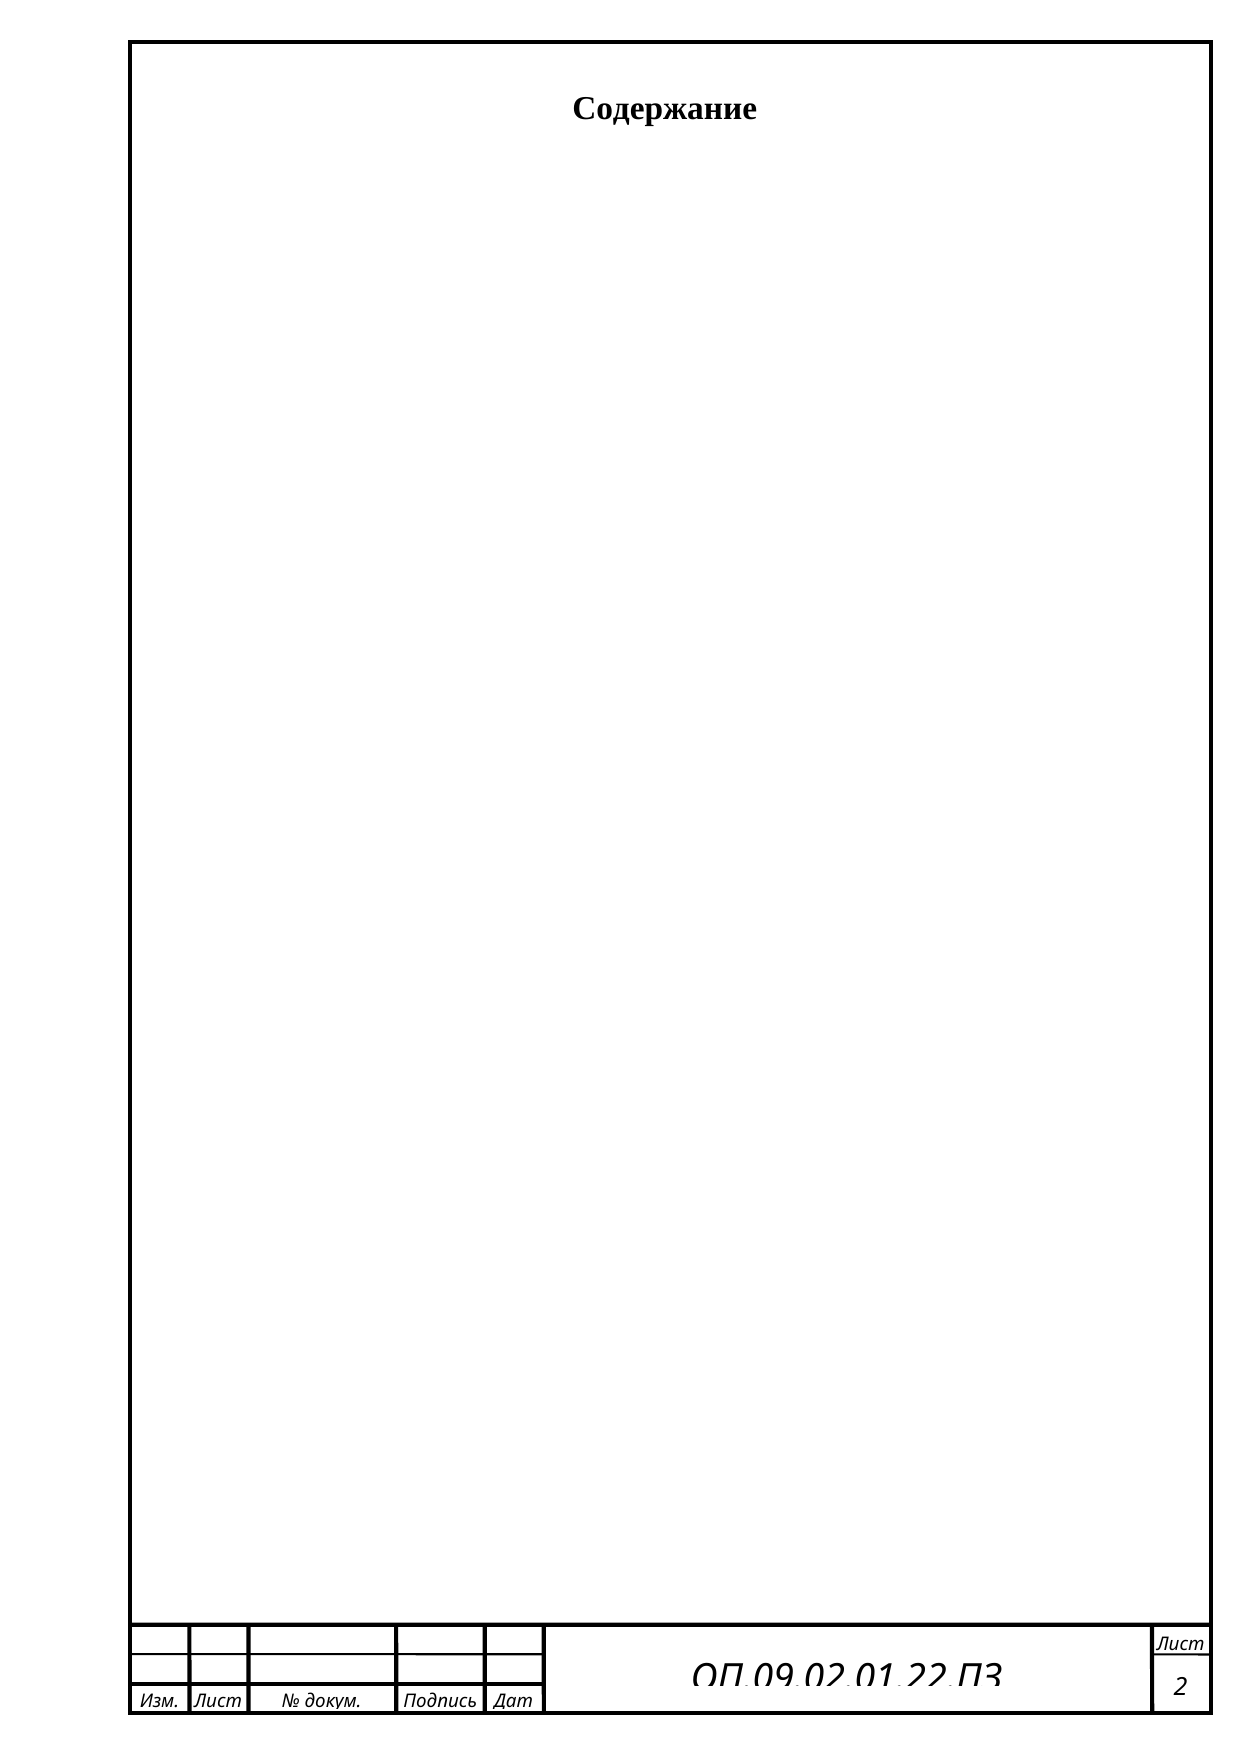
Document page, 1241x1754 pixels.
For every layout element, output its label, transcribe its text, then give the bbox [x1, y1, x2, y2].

text Содержание [148, 89, 1181, 127]
